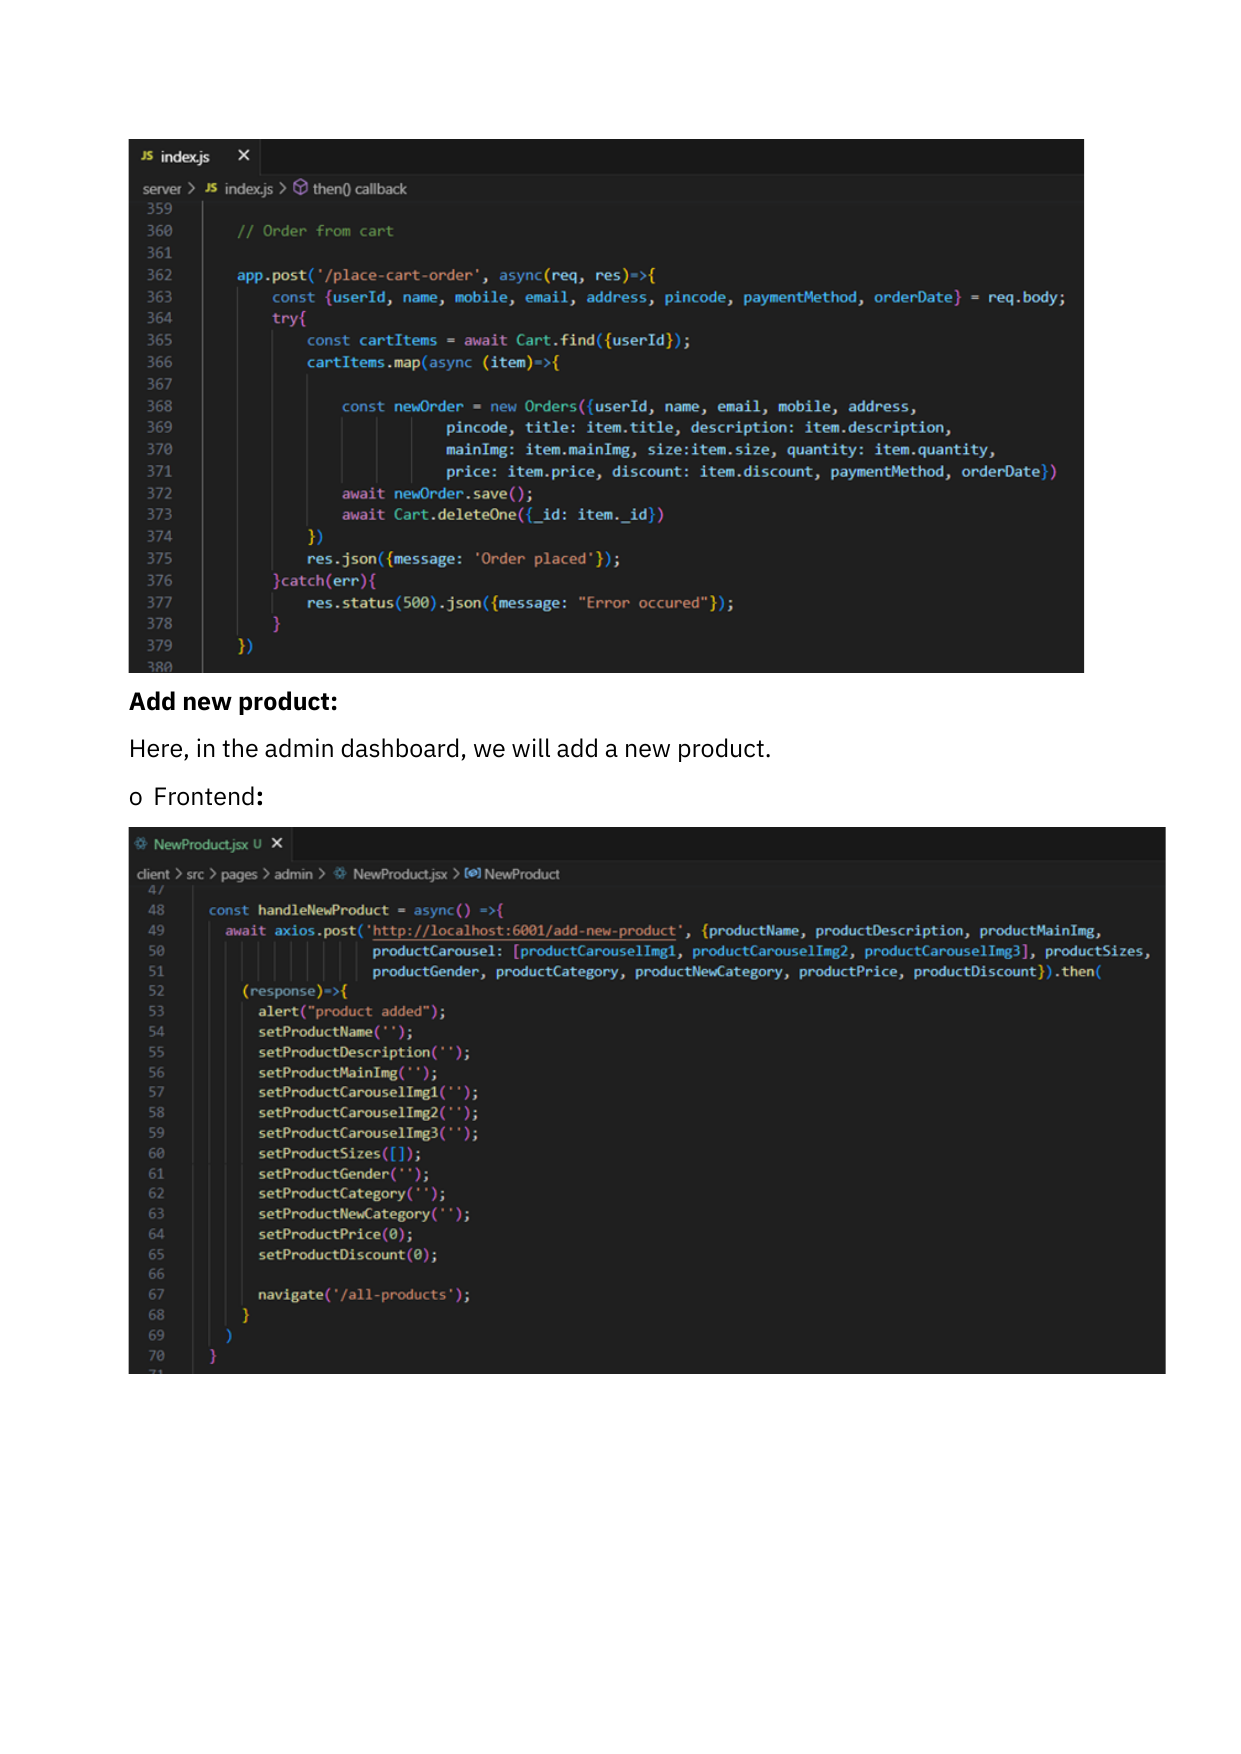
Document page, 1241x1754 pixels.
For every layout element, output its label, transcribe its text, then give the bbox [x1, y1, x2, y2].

text Here, in the admin dashboard, we will add a new product. [129, 732, 1085, 765]
text Add new product: [129, 684, 1085, 717]
picture [128, 827, 1166, 1374]
text o Frontend: [129, 780, 1085, 812]
picture [128, 139, 1085, 673]
